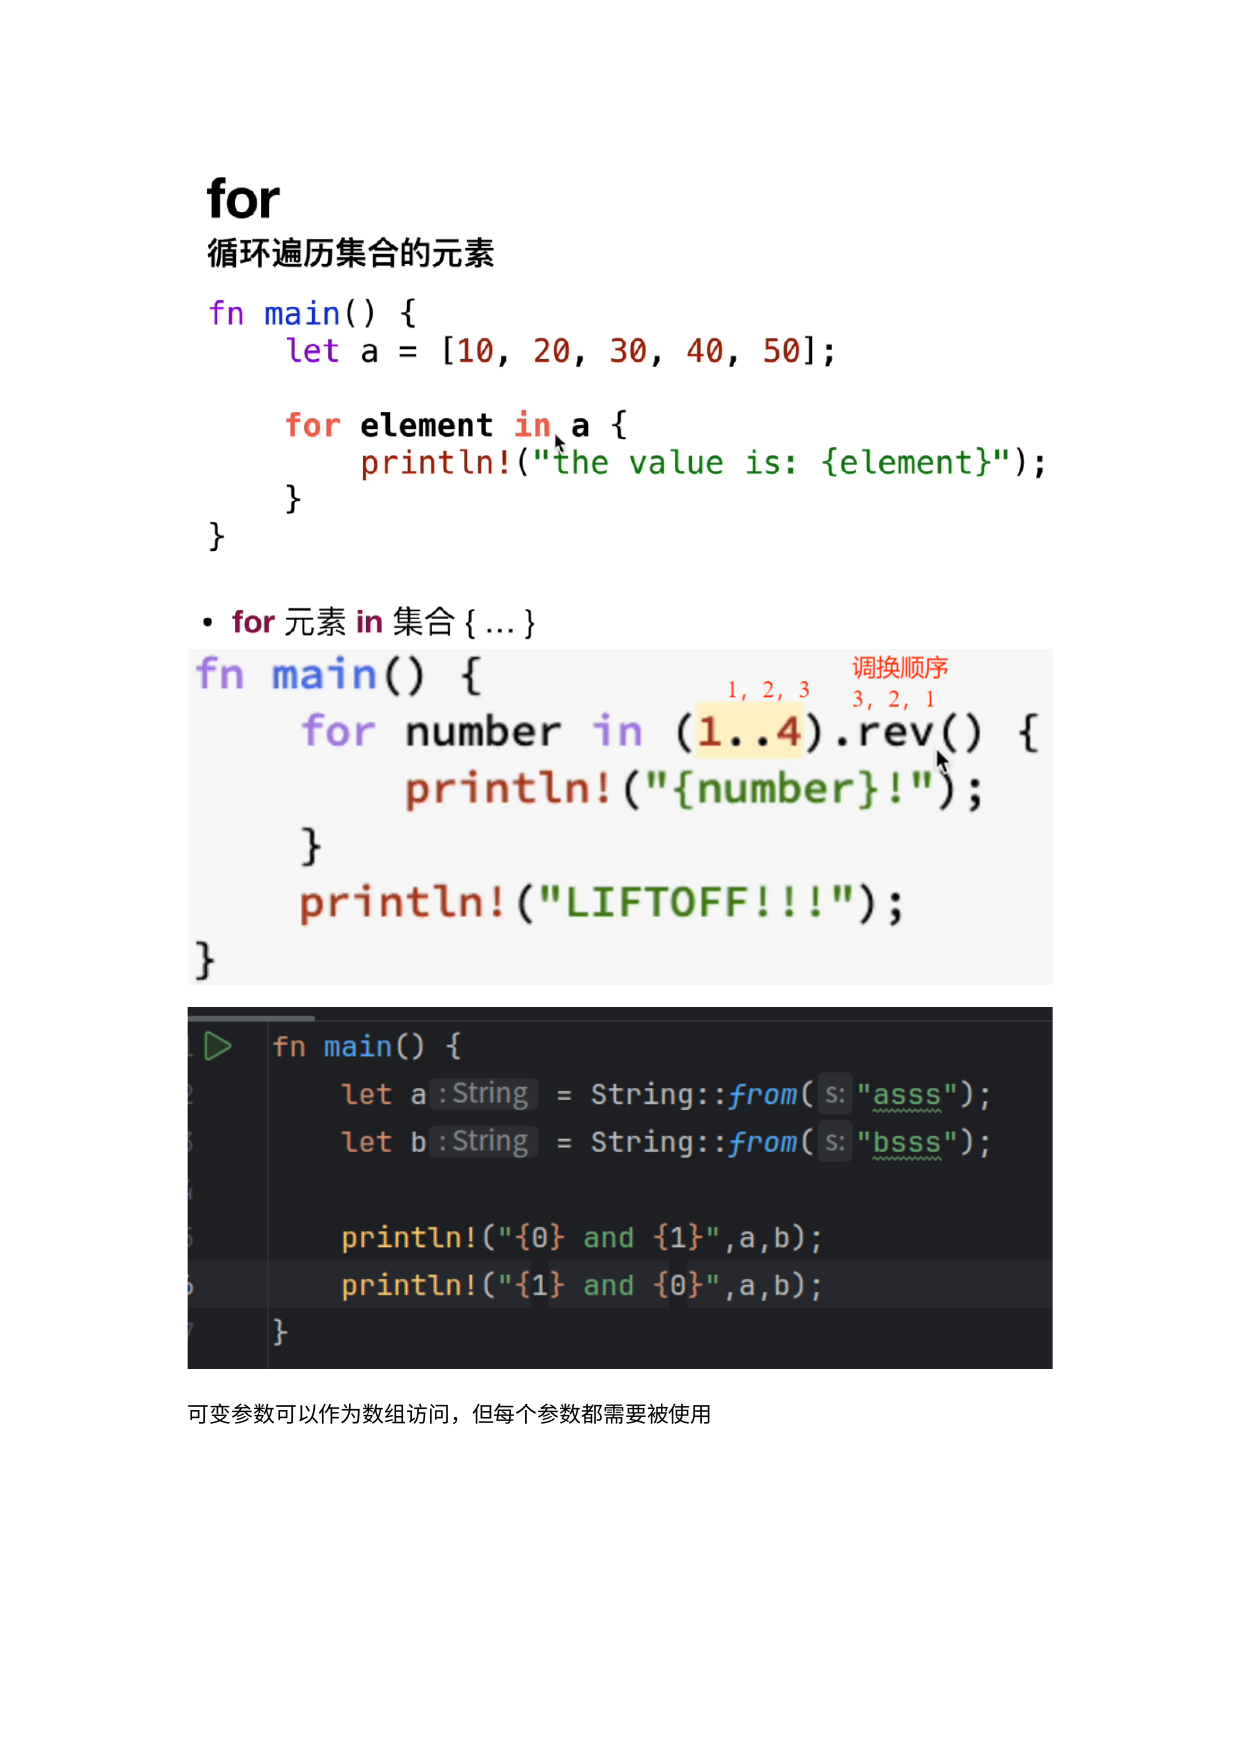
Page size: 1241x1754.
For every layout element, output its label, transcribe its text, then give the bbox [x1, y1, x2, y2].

picture [187, 162, 1053, 648]
picture [187, 1007, 1053, 1369]
picture [187, 649, 1053, 985]
text 可变参数可以作为数组访问，但每个参数都需要被使用 [187, 1397, 1053, 1429]
